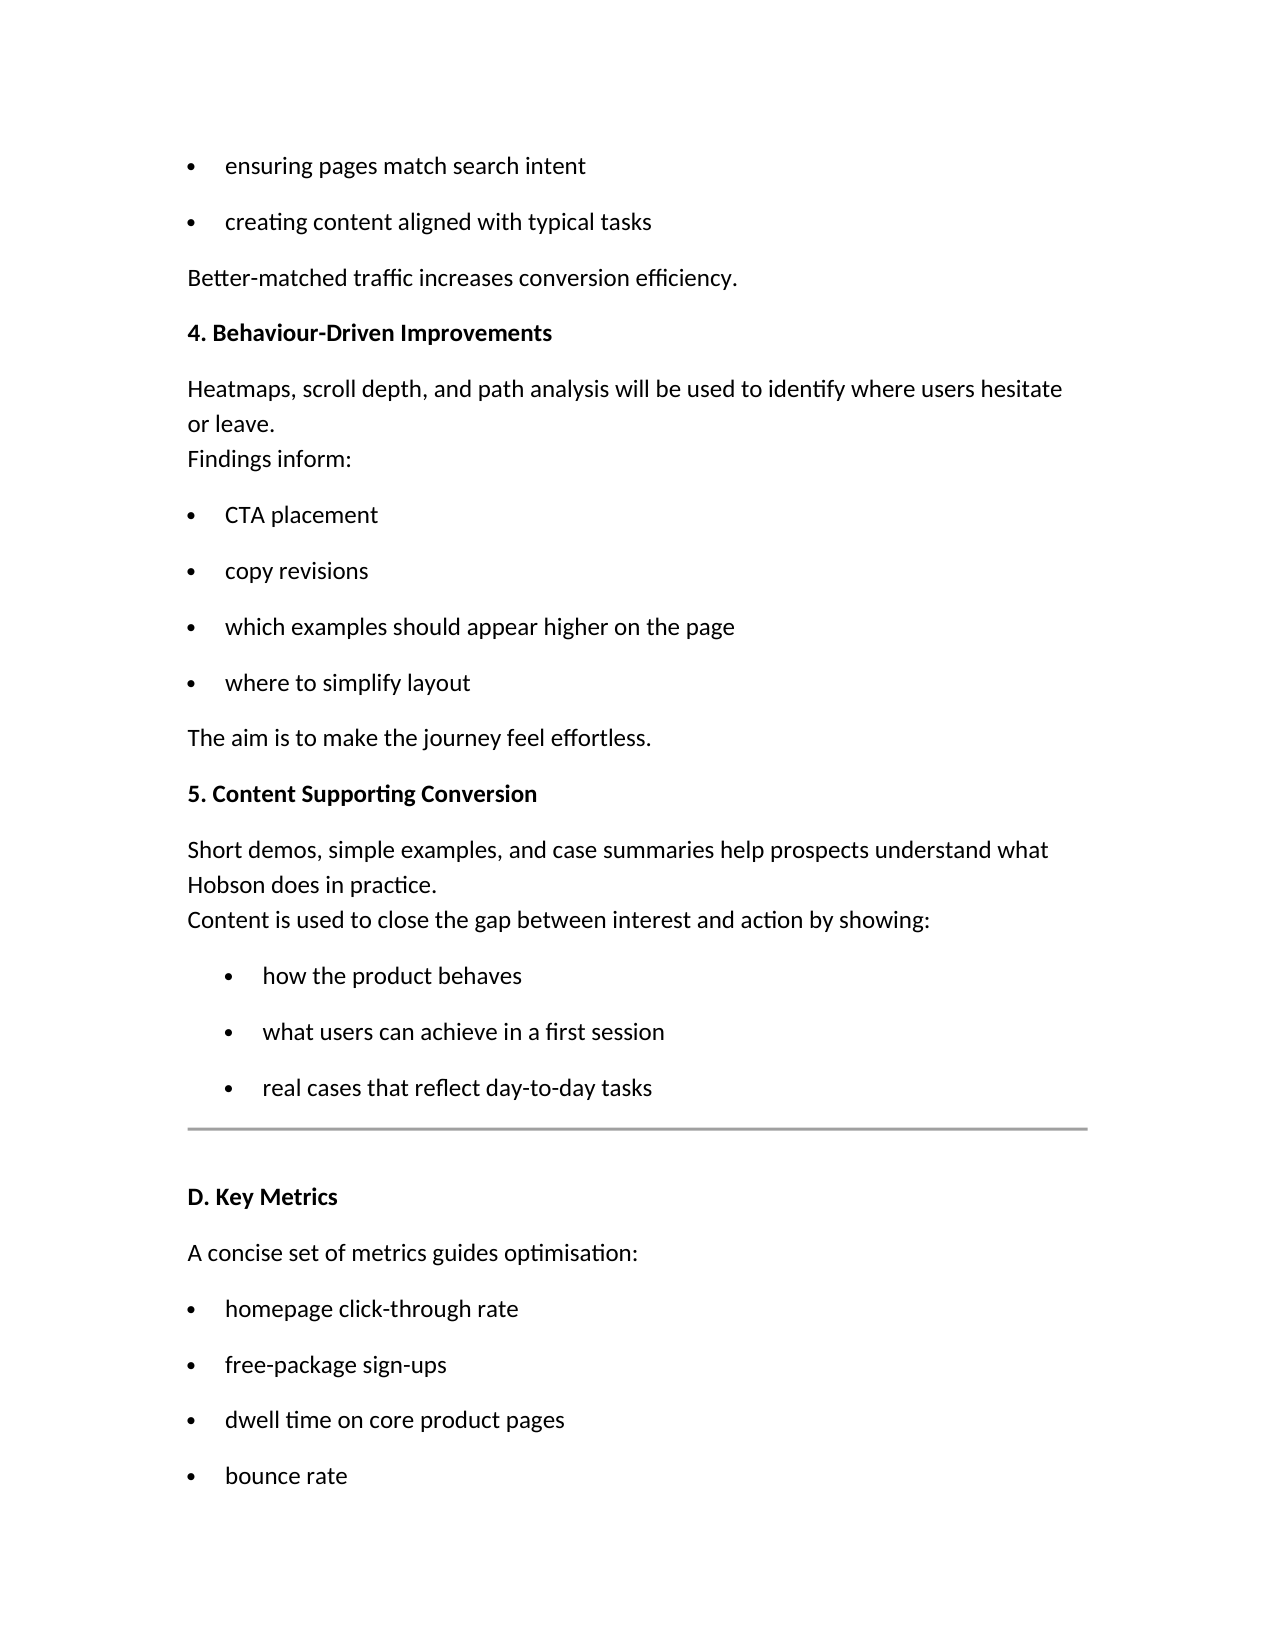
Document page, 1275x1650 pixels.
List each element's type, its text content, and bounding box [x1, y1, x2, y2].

list where to simplify layout [187, 667, 1087, 697]
list dwell time on core product pages [187, 1405, 1087, 1435]
text A concise set of metrics guides optimisation: [187, 1237, 1087, 1268]
list creating content aligned with typical tasks [187, 206, 1087, 236]
list which examples should appear higher on the page [187, 611, 1087, 641]
text 4. Behaviour-Driven Improvements [187, 317, 1087, 348]
list homepage click-through rate [187, 1293, 1087, 1323]
list free-package sign-ups [187, 1349, 1087, 1379]
list CTA placement [187, 499, 1087, 530]
text 5. Content Supporting Conversion [187, 778, 1087, 809]
text The aim is to make the journey feel effortless. [187, 722, 1087, 753]
list what users can achieve in a first session [225, 1016, 1087, 1046]
list copy revisions [187, 555, 1087, 586]
list ensuring pages match search intent [187, 150, 1087, 181]
text D. Key Metrics [187, 1181, 1087, 1212]
text Heatmaps, scroll depth, and path analysis will be used to identify where users hesitate or leave. Findings inform: [187, 373, 1087, 474]
text Short demos, simple examples, and case summaries help prospects understand what Hobson does in practice. Content is used to close the gap between interest and action by showing: [187, 834, 1087, 935]
text Better-matched traffic increases conversion efficiency. [187, 262, 1087, 292]
list bounce rate [187, 1461, 1087, 1491]
list real cases that reflect day-to-day tasks [225, 1072, 1087, 1102]
list how the product behaves [225, 960, 1087, 991]
